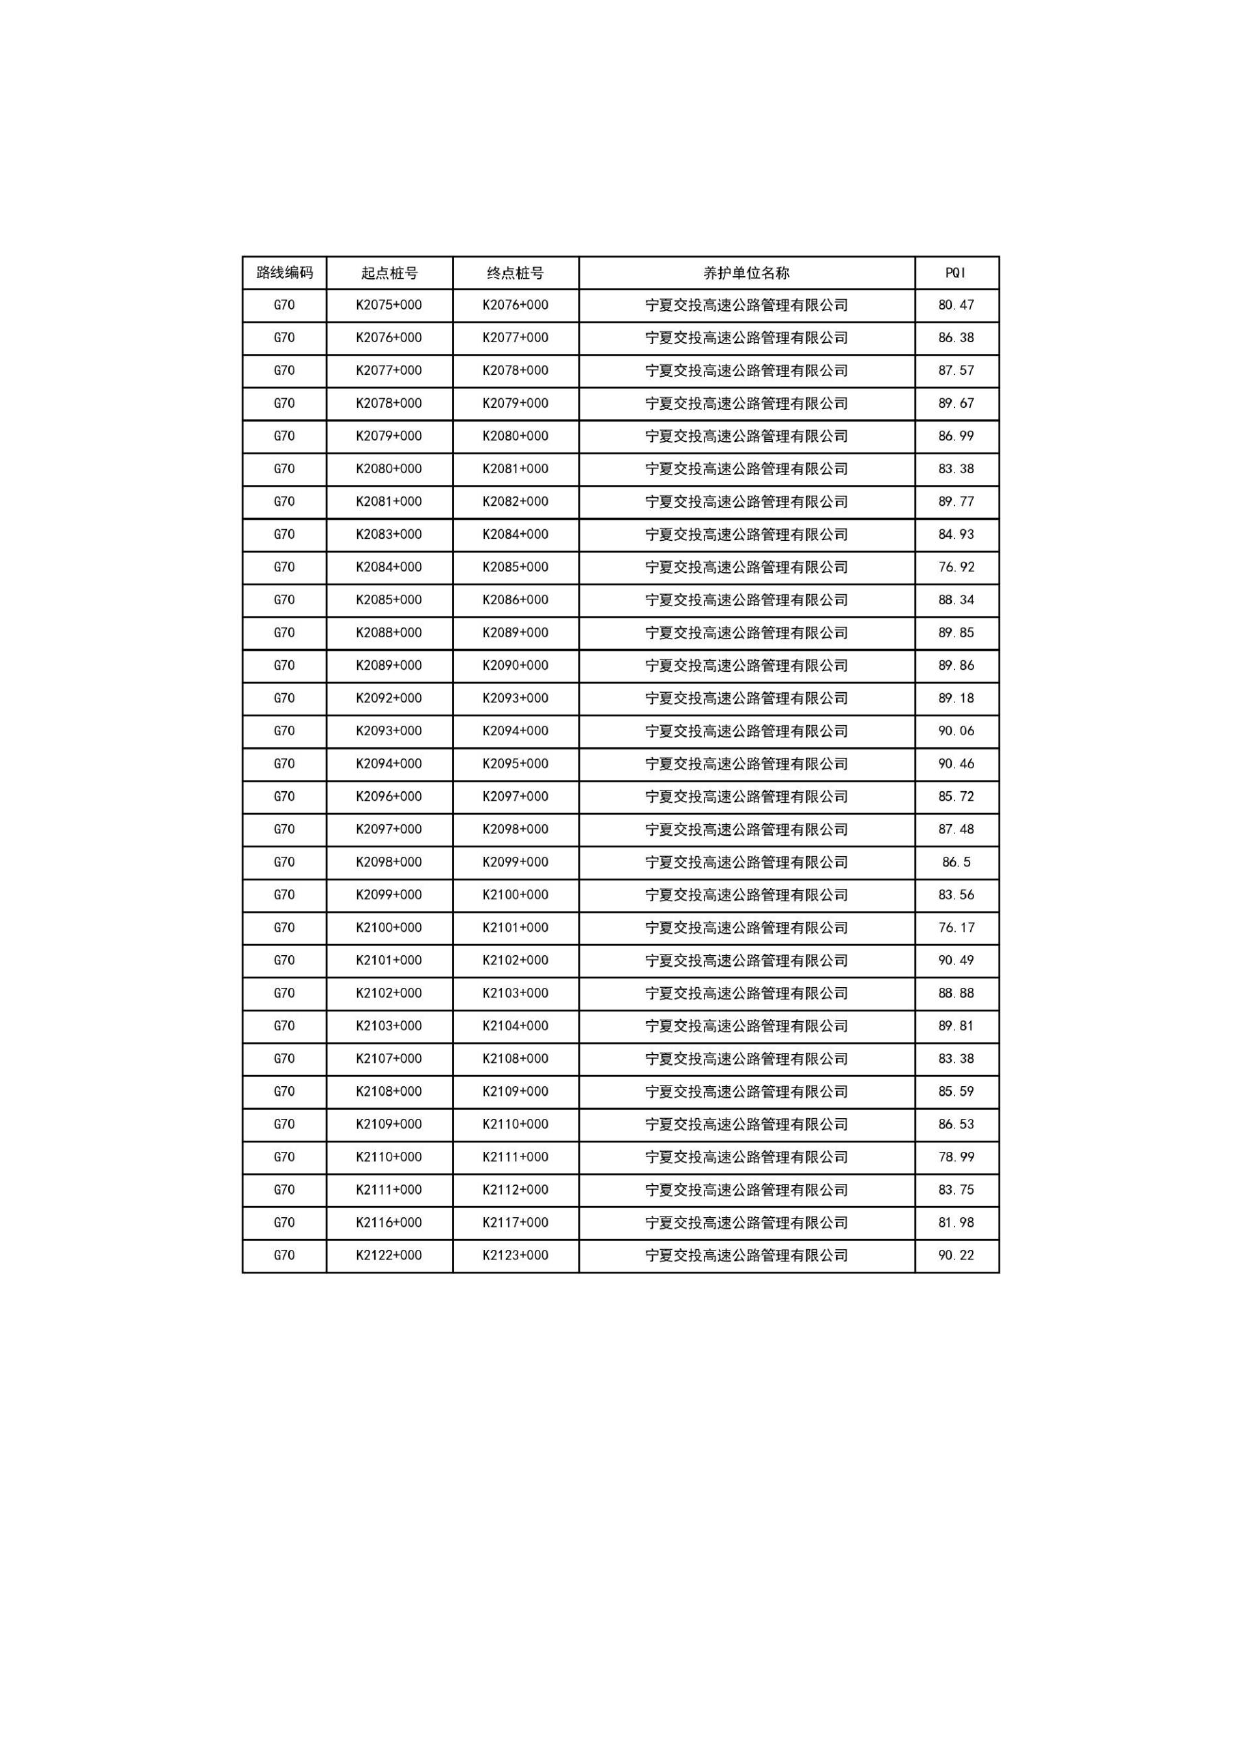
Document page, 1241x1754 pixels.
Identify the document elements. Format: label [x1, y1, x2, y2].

picture [187, 162, 1053, 1367]
